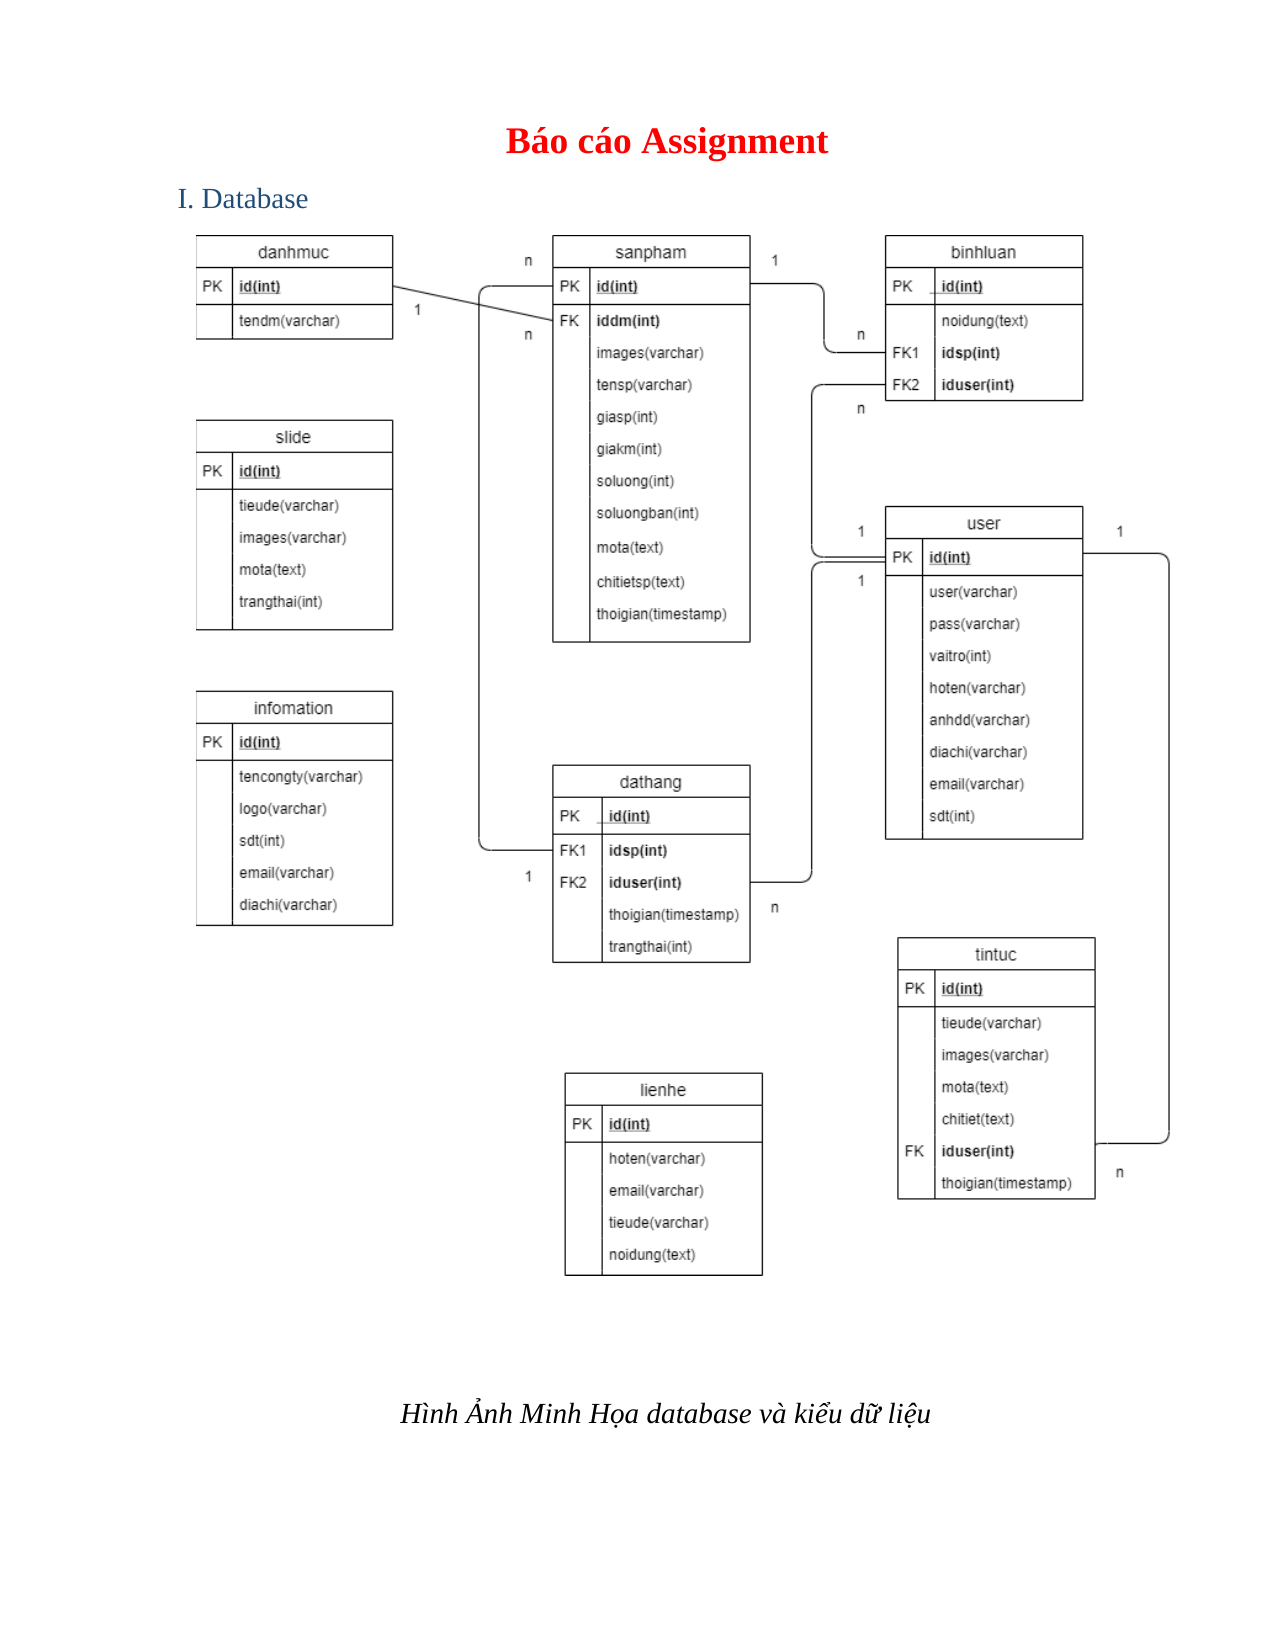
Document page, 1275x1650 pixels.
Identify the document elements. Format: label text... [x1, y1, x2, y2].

text Hình Ảnh Minh Họa database và kiểu dữ liệu [177, 1396, 1157, 1429]
picture [196, 235, 1171, 1276]
text Báo cáo Assignment [177, 118, 1157, 161]
text I. Database [177, 181, 1157, 215]
